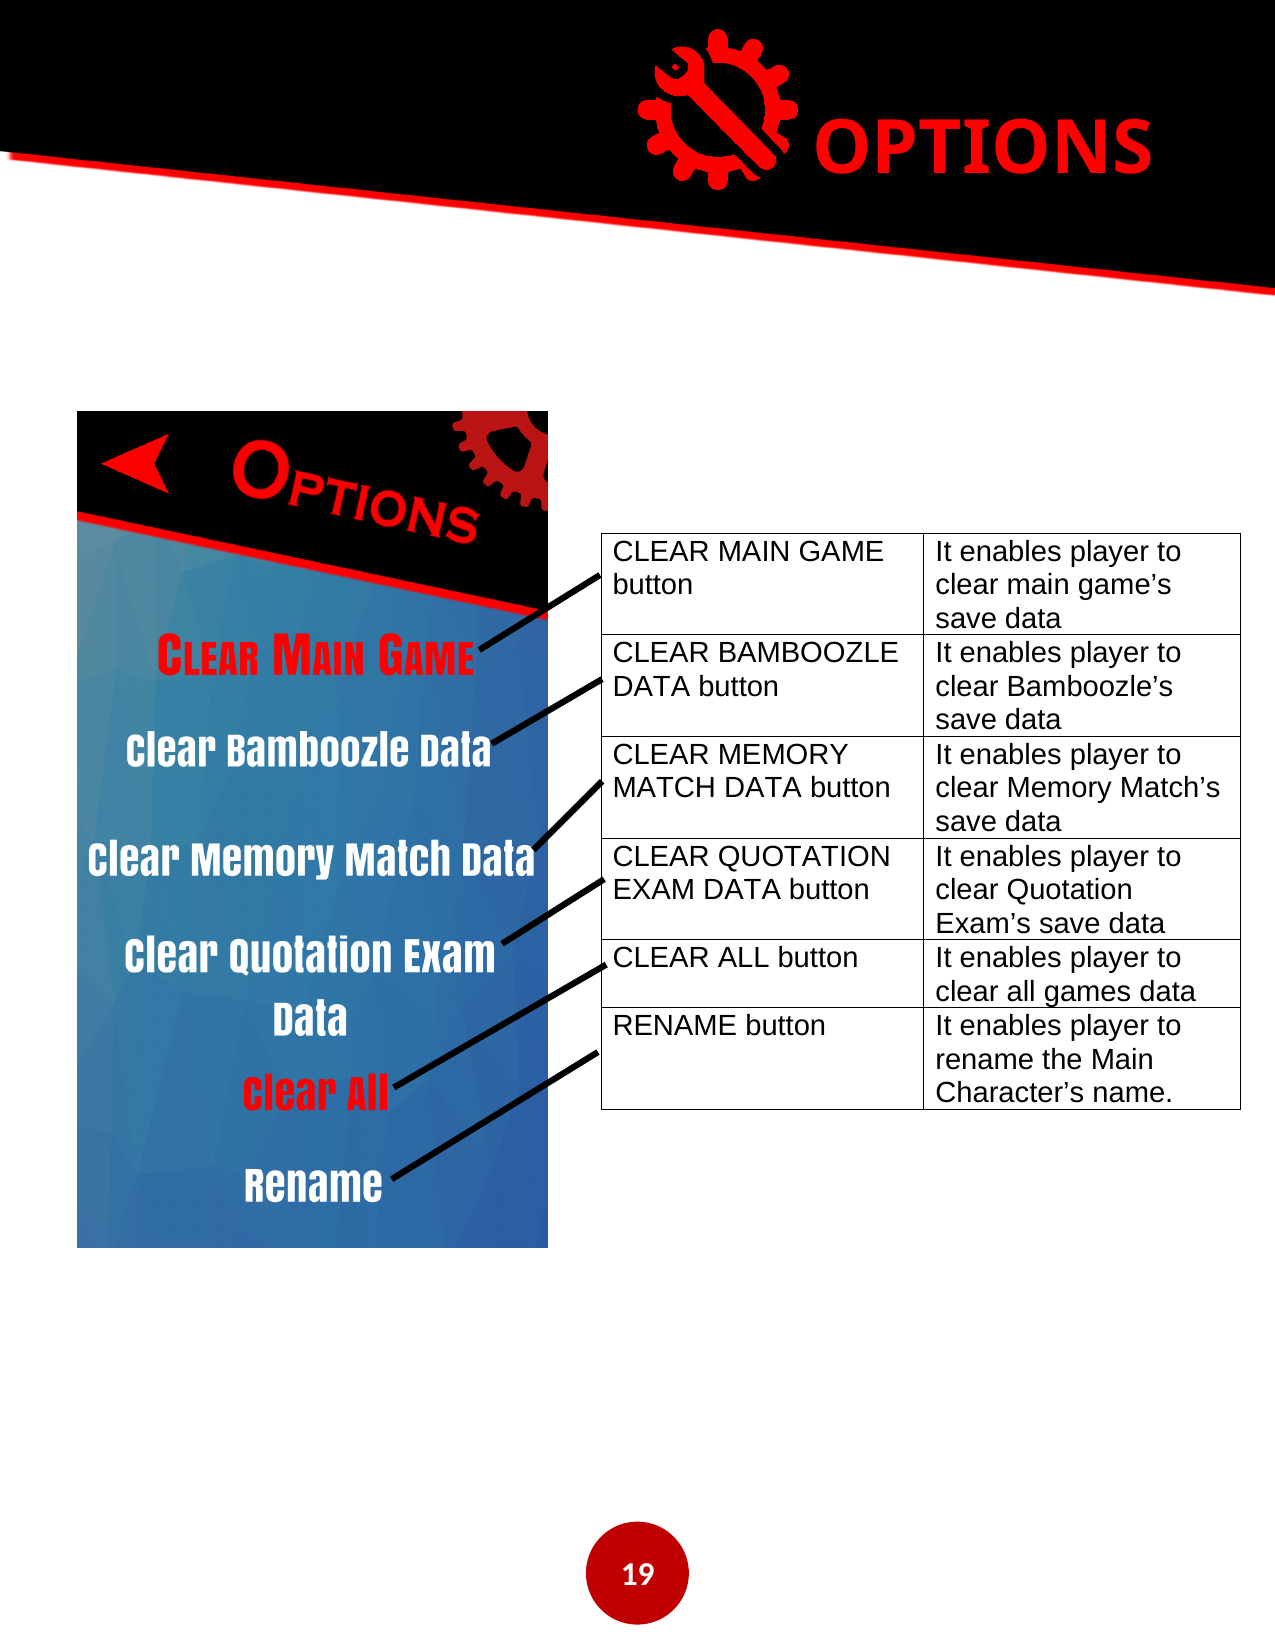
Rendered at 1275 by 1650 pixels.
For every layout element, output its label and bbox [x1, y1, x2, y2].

picture [77, 411, 548, 1248]
picture [0, 0, 1275, 342]
